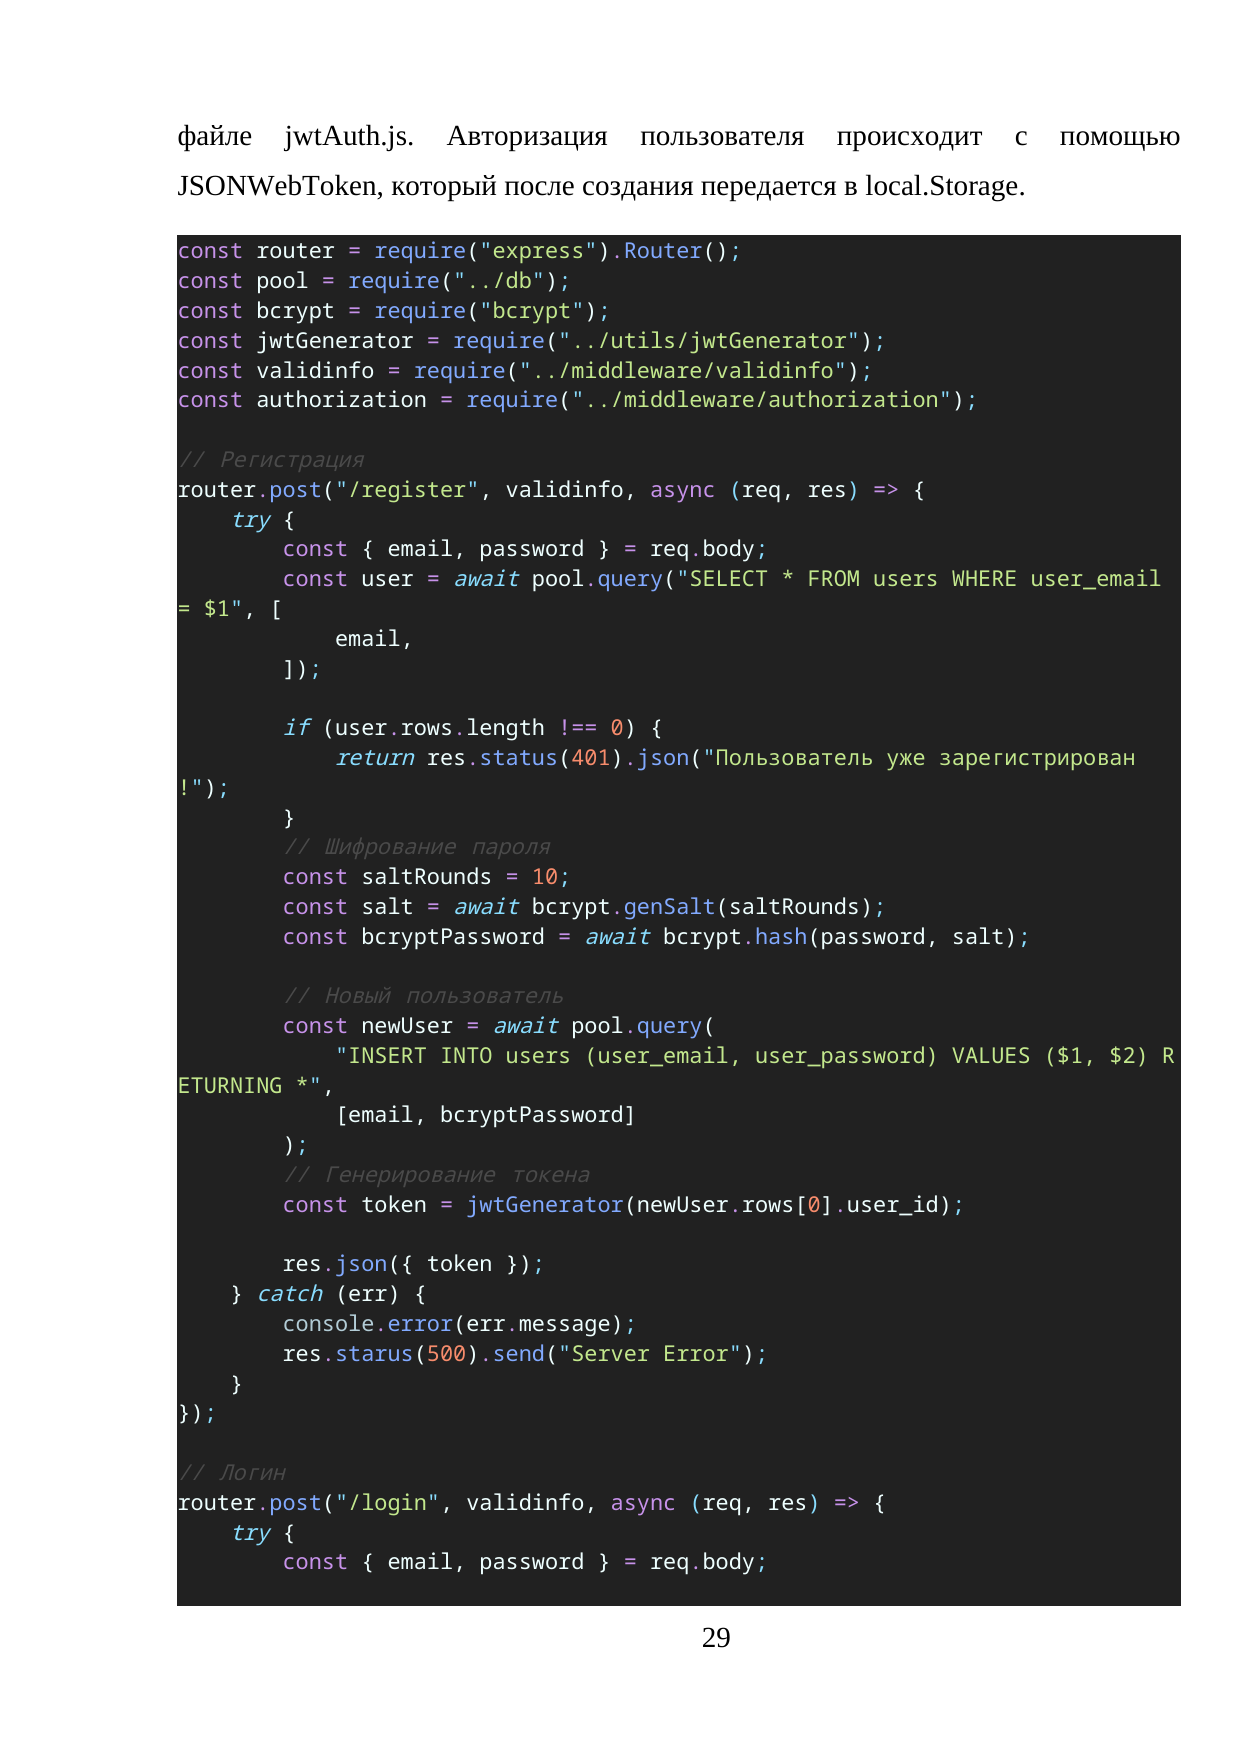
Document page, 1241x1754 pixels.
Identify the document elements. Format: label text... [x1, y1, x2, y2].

text const { email, password } = req.body; [177, 533, 1181, 563]
text const router = require("express").Router(); [177, 235, 1181, 265]
text ]); [177, 652, 1181, 682]
text try { [177, 503, 1181, 533]
text return res.status(401).json("Пользователь уже зарегистрирован!"); [177, 742, 1181, 801]
text const newUser = await pool.query( [177, 1010, 1181, 1040]
text res.json({ token }); [177, 1248, 1181, 1278]
text const pool = require("../db"); [177, 265, 1181, 295]
text [email, bcryptPassword] [177, 1099, 1181, 1129]
text const bcrypt = require("bcrypt"); [177, 295, 1181, 325]
text email, [177, 623, 1181, 652]
text console.error(err.message); [177, 1308, 1181, 1338]
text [177, 118, 1181, 202]
text const saltRounds = 10; [177, 861, 1181, 891]
text // Регистрация [177, 444, 1181, 474]
text } [177, 801, 1181, 831]
text const bcryptPassword = await bcrypt.hash(password, salt); [177, 921, 1181, 950]
text try { [177, 1516, 1181, 1546]
text const salt = await bcrypt.genSalt(saltRounds); [177, 891, 1181, 921]
text } catch (err) { [177, 1278, 1181, 1308]
text ); [177, 1129, 1181, 1159]
text "INSERT INTO users (user_email, user_password) VALUES ($1, $2) RETURNING *", [177, 1040, 1181, 1099]
text router.post("/login", validinfo, async (req, res) => { [177, 1487, 1181, 1516]
text // Логин [177, 1457, 1181, 1487]
text // Генерирование токена [177, 1159, 1181, 1189]
text router.post("/register", validinfo, async (req, res) => { [177, 474, 1181, 503]
text const authorization = require("../middleware/authorization"); [177, 384, 1181, 414]
text } [177, 1367, 1181, 1397]
text // Шифрование пароля [177, 831, 1181, 861]
text const token = jwtGenerator(newUser.rows[0].user_id); [177, 1189, 1181, 1218]
text // Новый пользователь [177, 980, 1181, 1010]
text const { email, password } = req.body; [177, 1546, 1181, 1576]
text res.starus(500).send("Server Error"); [177, 1338, 1181, 1367]
text const validinfo = require("../middleware/validinfo"); [177, 354, 1181, 384]
text if (user.rows.length !== 0) { [177, 712, 1181, 742]
text const user = await pool.query("SELECT * FROM users WHERE user_email = $1", [ [177, 563, 1181, 623]
text }); [177, 1397, 1181, 1427]
text const jwtGenerator = require("../utils/jwtGenerator"); [177, 325, 1181, 354]
